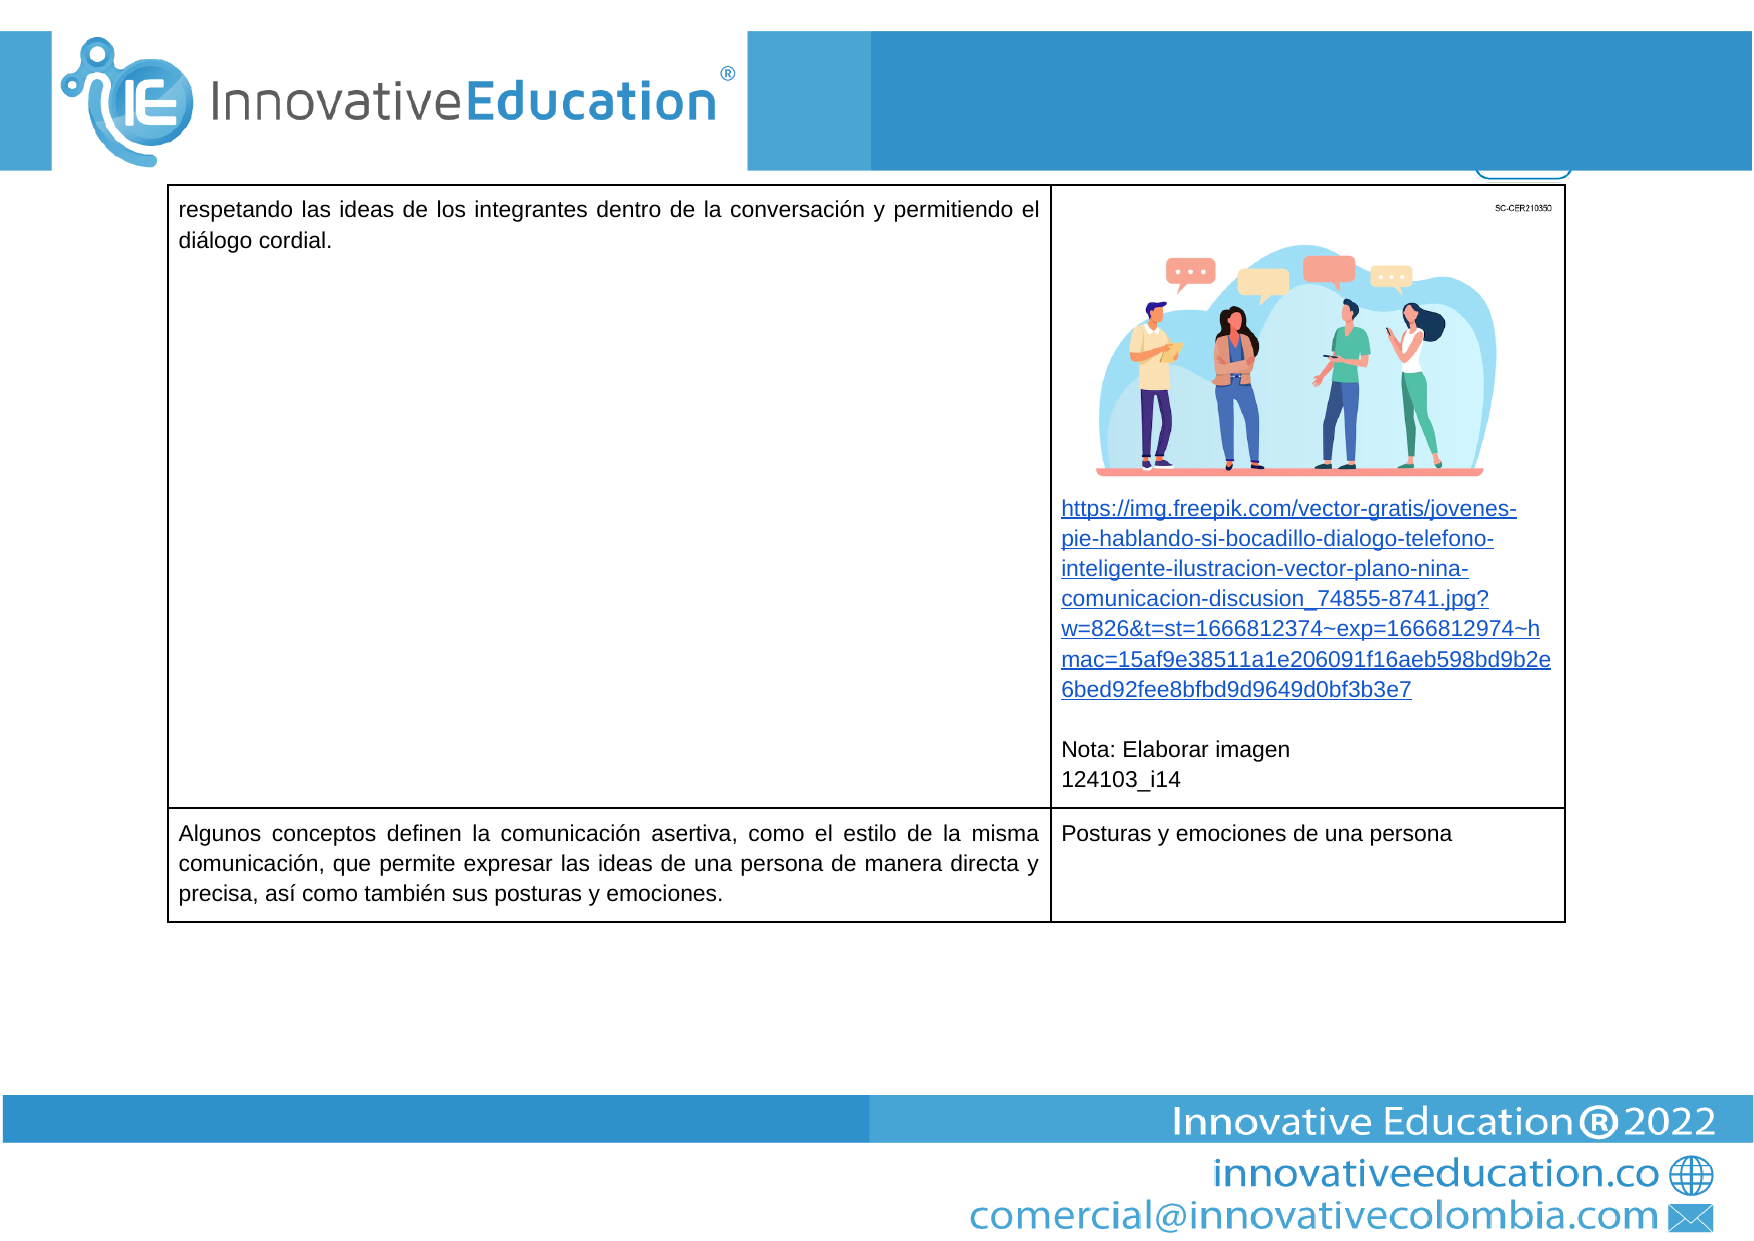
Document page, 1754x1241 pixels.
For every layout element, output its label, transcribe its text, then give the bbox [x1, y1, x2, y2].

picture [2, 1093, 1754, 1239]
picture [1061, 226, 1521, 491]
picture [0, 18, 1752, 214]
